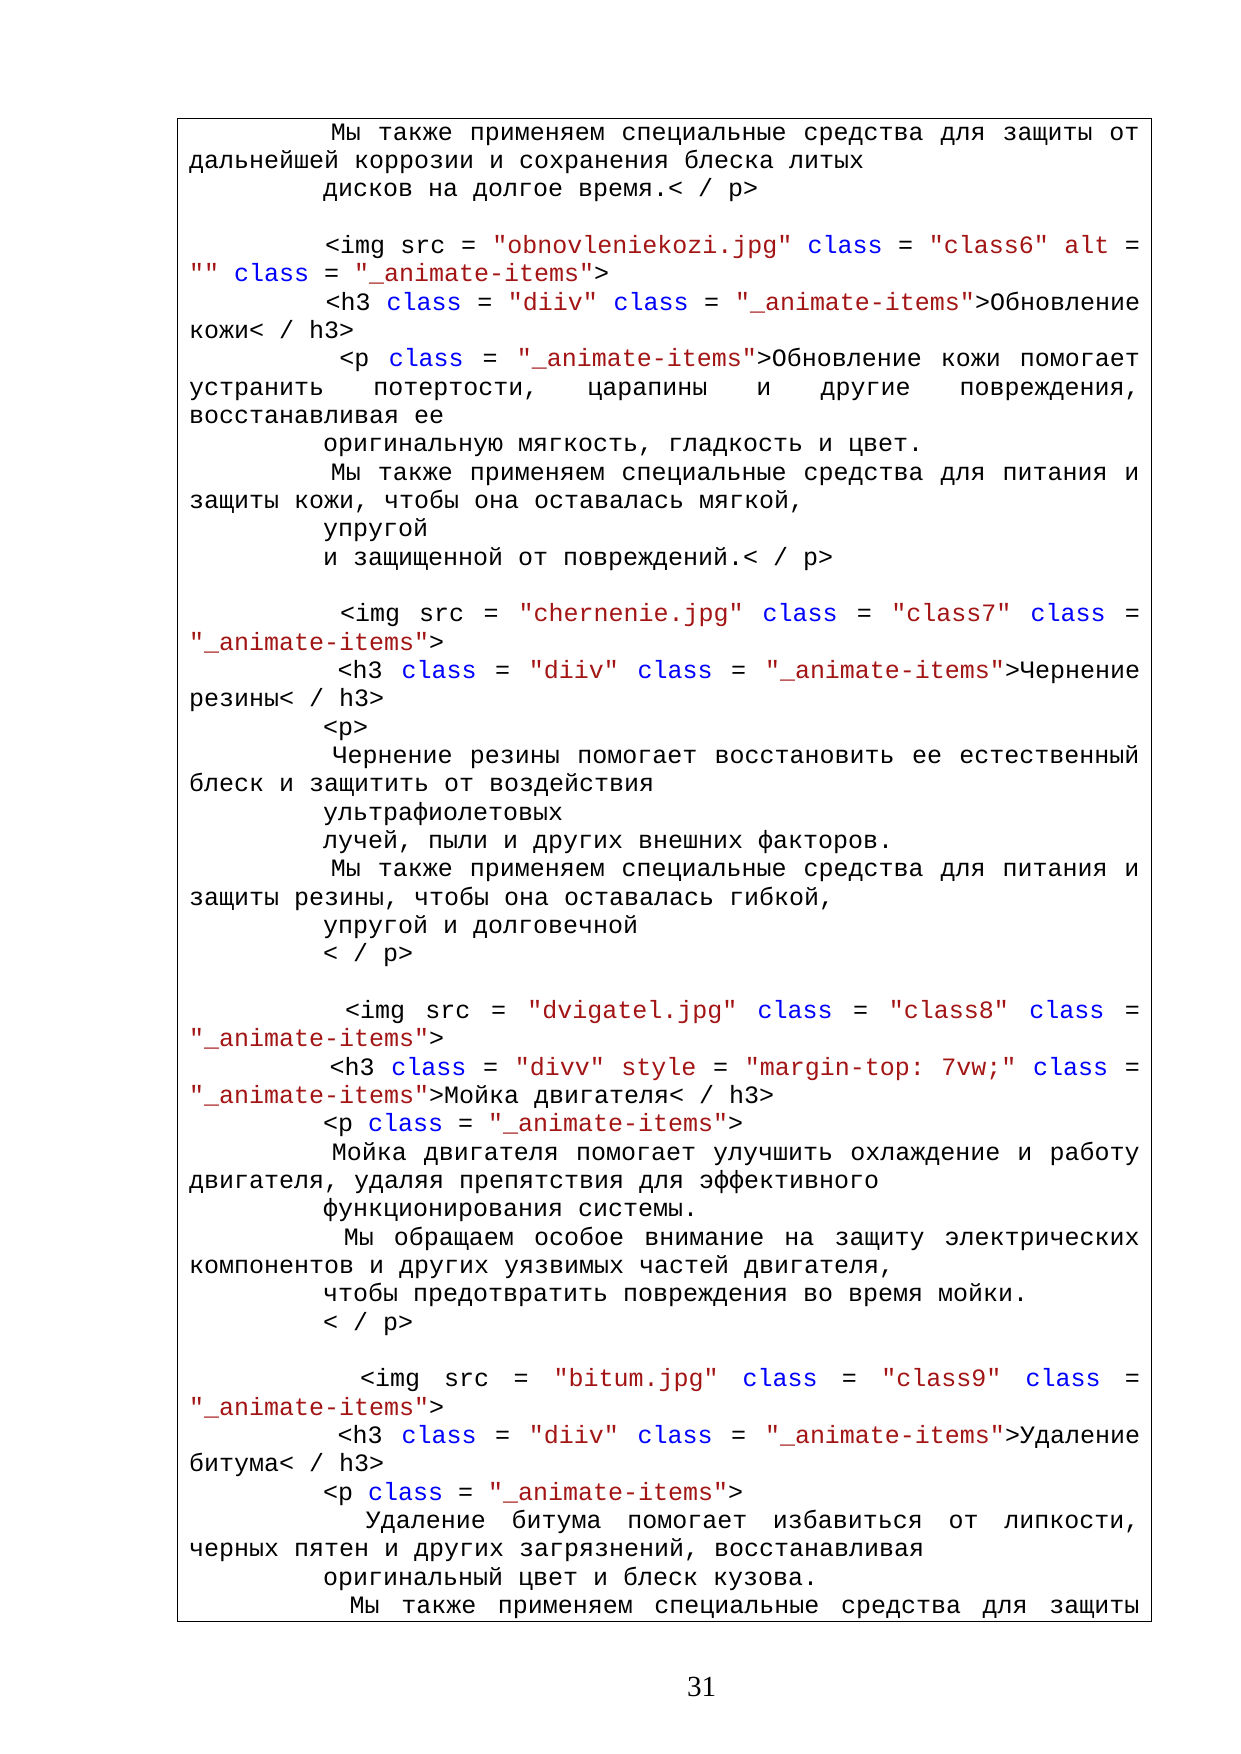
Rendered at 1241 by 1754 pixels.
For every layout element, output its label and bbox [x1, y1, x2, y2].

table_header [178, 119, 1151, 1621]
